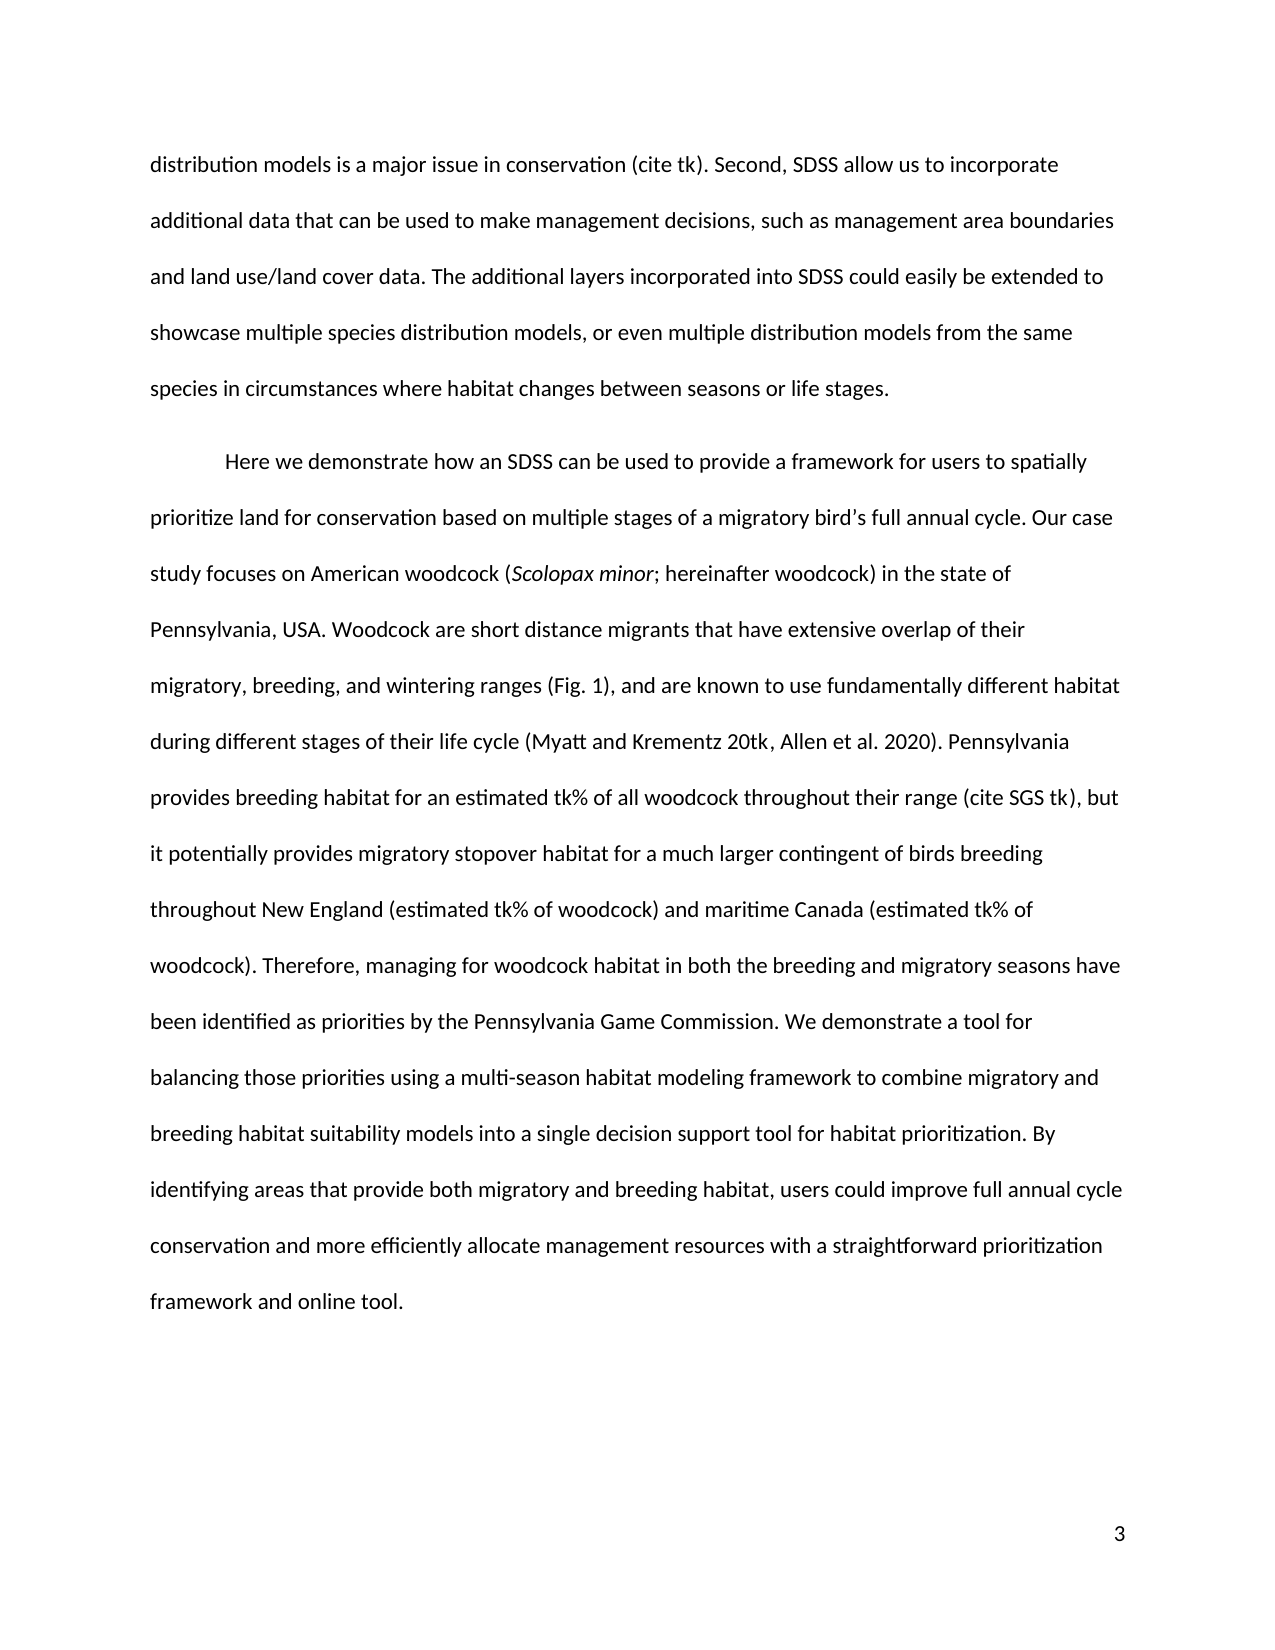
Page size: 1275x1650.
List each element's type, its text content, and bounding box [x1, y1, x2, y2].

text Here we demonstrate how an SDSS can be used to provide a framework for users to spatially prioritize land for conservation based on multiple stages of a migratory bird’s full annual cycle. Our case study focuses on American woodcock (Scolopax minor; hereinafter woodcock) in the state of Pennsylvania, USA. Woodcock are short distance migrants that have extensive overlap of their migratory, breeding, and wintering ranges (Fig. 1), and are known to use fundamentally different habitat during different stages of their life cycle (Myatt and Krementz 20tk, Allen et al. 2020). Pennsylvania provides breeding habitat for an estimated tk% of all woodcock throughout their range (cite SGS tk), but it potentially provides migratory stopover habitat for a much larger contingent of birds breeding throughout New England (estimated tk% of woodcock) and maritime Canada (estimated tk% of woodcock). Therefore, managing for woodcock habitat in both the breeding and migratory seasons have been identified as priorities by the Pennsylvania Game Commission. We demonstrate a tool for balancing those priorities using a multi-season habitat modeling framework to combine migratory and breeding habitat suitability models into a single decision support tool for habitat prioritization. By identifying areas that provide both migratory and breeding habitat, users could improve full annual cycle conservation and more efficiently allocate management resources with a straightforward prioritization framework and online tool. [150, 447, 1125, 1316]
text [150, 150, 1125, 402]
